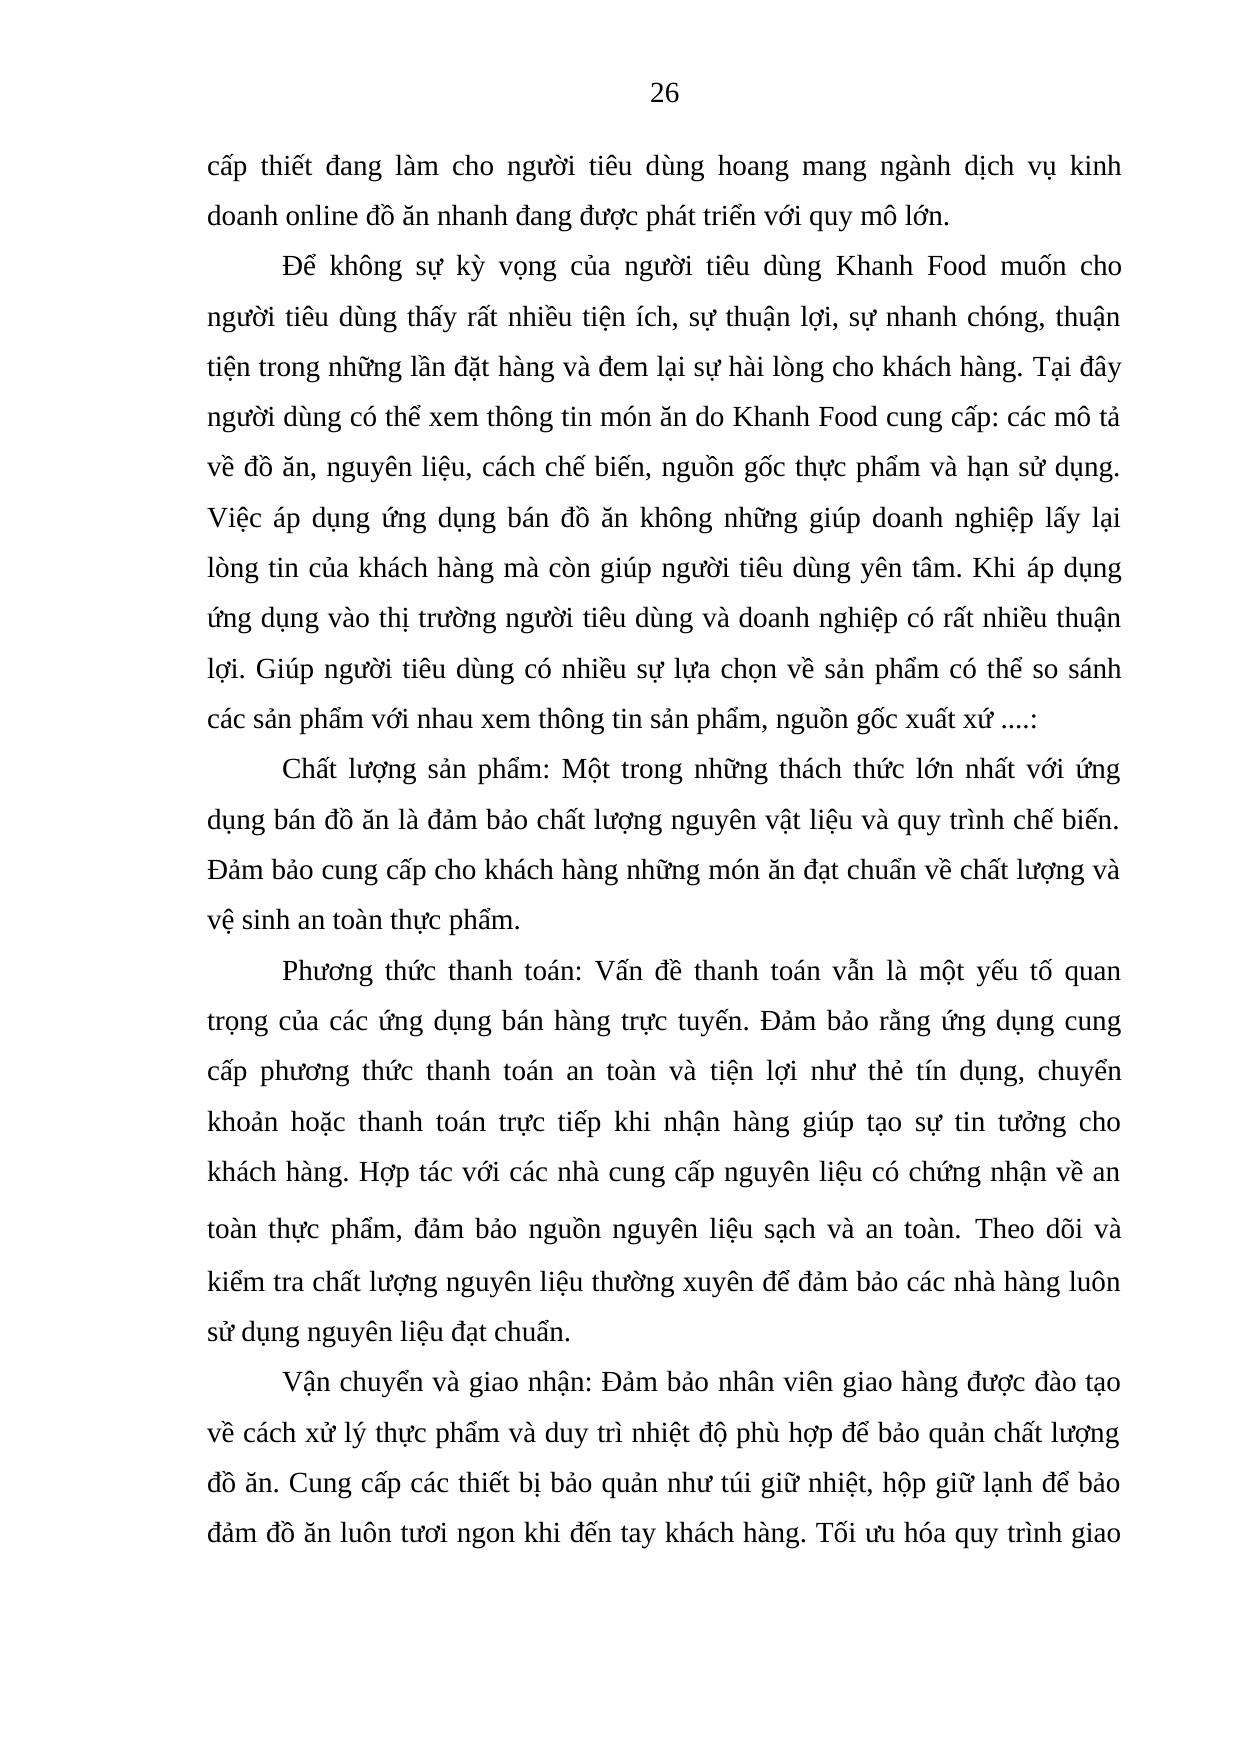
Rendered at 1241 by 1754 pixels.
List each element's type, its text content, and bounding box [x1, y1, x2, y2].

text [207, 1364, 1122, 1549]
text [207, 148, 1122, 232]
text Để không sự kỳ vọng của người tiêu dùng Khanh Food muốn cho người tiêu dùng thấy rất nhiều tiện ích, sự thuận lợi, sự nhanh chóng, thuận tiện trong những lần đặt hàng và đem lại sự hài lòng cho khách hàng. Tại đây người dùng có thể xem thông tin món ăn do Khanh Food cung cấp: các mô tả về đồ ăn, nguyên liệu, cách chế biến, nguồn gốc thực phẩm và hạn sử dụng. Việc áp dụng ứng dụng bán đồ ăn không những giúp doanh nghiệp lấy lại lòng tin của khách hàng mà còn giúp người tiêu dùng yên tâm. Khi áp dụng ứng dụng vào thị trường người tiêu dùng và doanh nghiệp có rất nhiều thuận lợi. Giúp người tiêu dùng có nhiều sự lựa chọn về sản phẩm có thể so sánh các sản phẩm với nhau xem thông tin sản phẩm, nguồn gốc xuất xứ ....: [207, 248, 1122, 735]
text Phương thức thanh toán: Vấn đề thanh toán vẫn là một yếu tố quan trọng của các ứng dụng bán hàng trực tuyến. Đảm bảo rằng ứng dụng cung cấp phương thức thanh toán an toàn và tiện lợi như thẻ tín dụng, chuyển khoản hoặc thanh toán trực tiếp khi nhận hàng giúp tạo sự tin tưởng cho khách hàng. Hợp tác với các nhà cung cấp nguyên liệu có chứng nhận về an toàn thực phẩm, đảm bảo nguồn nguyên liệu sạch và an toàn. Theo dõi và kiểm tra chất lượng nguyên liệu thường xuyên để đảm bảo các nhà hàng luôn sử dụng nguyên liệu đạt chuẩn. [207, 953, 1122, 1348]
text Chất lượng sản phẩm: Một trong những thách thức lớn nhất với ứng dụng bán đồ ăn là đảm bảo chất lượng nguyên vật liệu và quy trình chế biến. Đảm bảo cung cấp cho khách hàng những món ăn đạt chuẩn về chất lượng và vệ sinh an toàn thực phẩm. [207, 751, 1122, 936]
